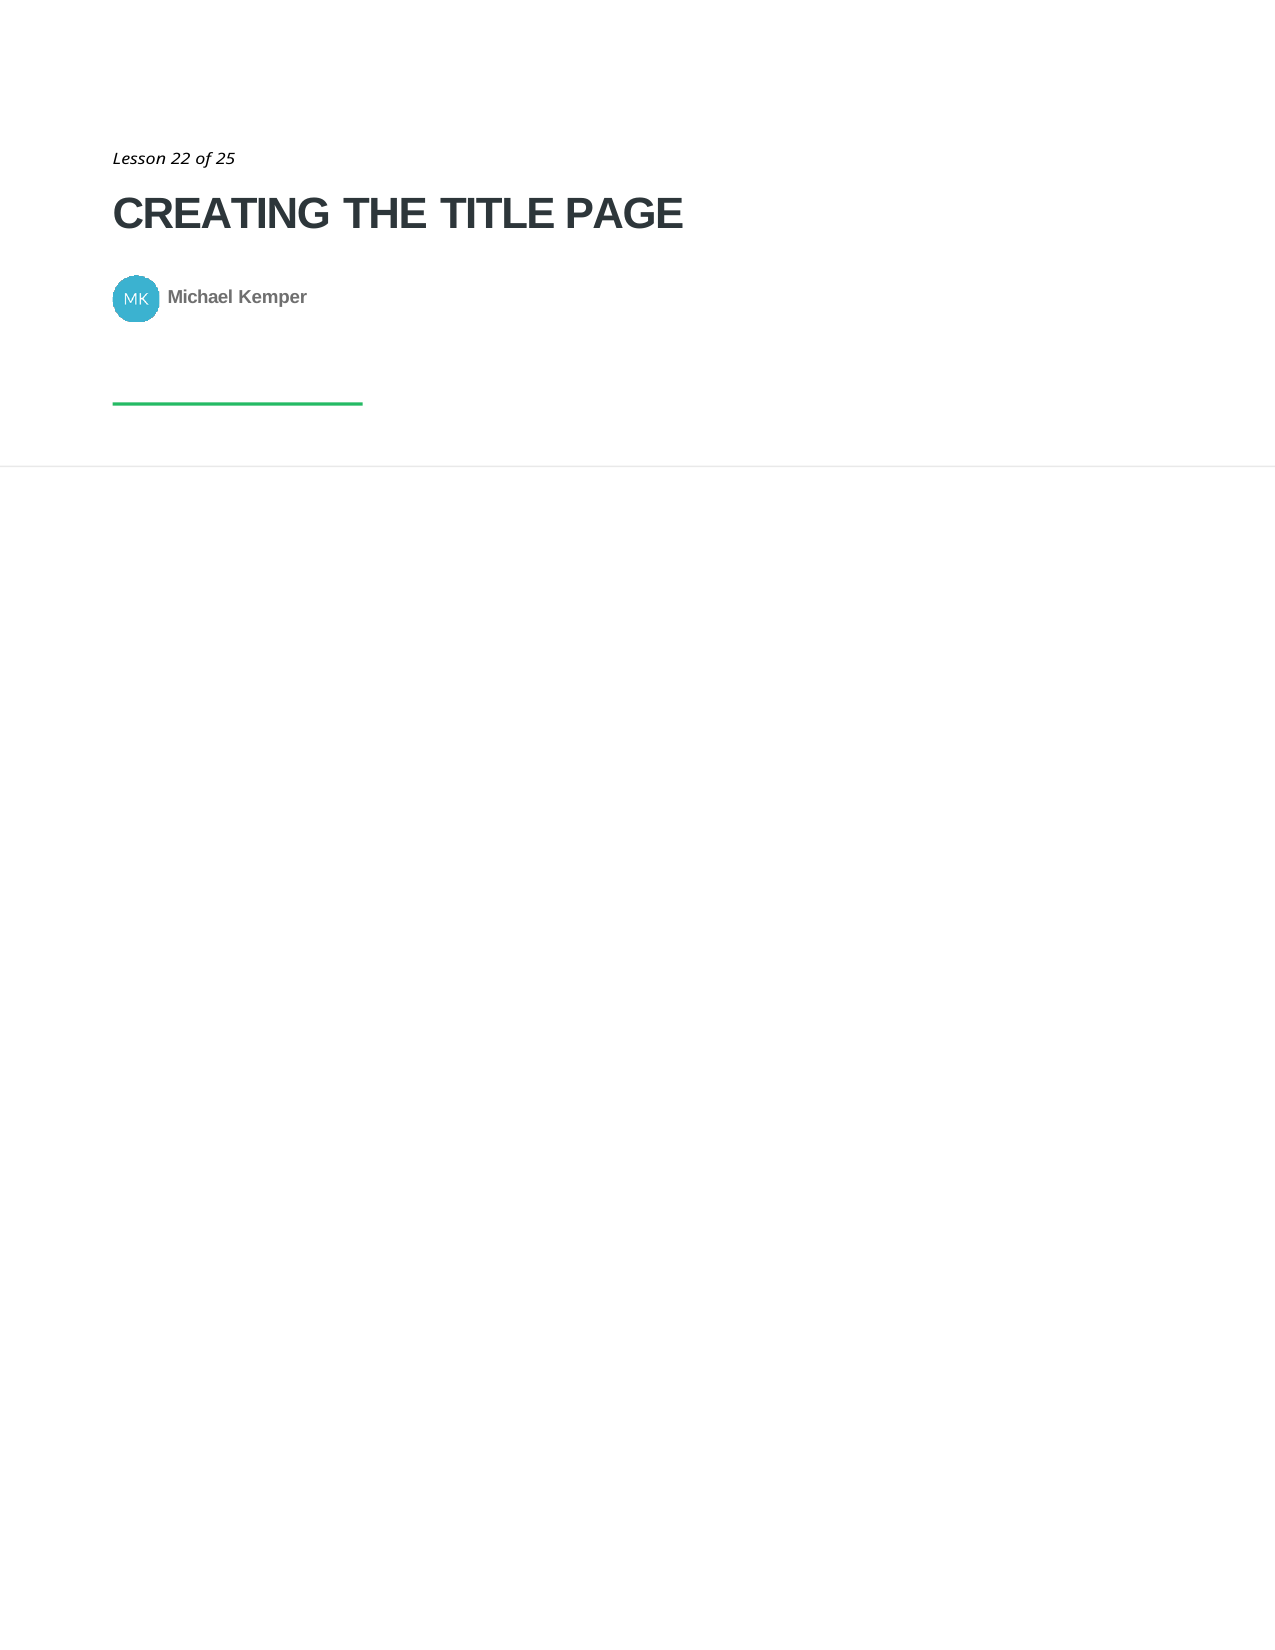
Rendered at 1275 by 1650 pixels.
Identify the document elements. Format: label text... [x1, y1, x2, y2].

picture [112, 274, 160, 322]
text Michael Kemper [167, 286, 1200, 308]
text Lesson 22 of 25 [112, 148, 1200, 169]
subtitle CREATING THE TITLE PAGE [112, 188, 1200, 238]
